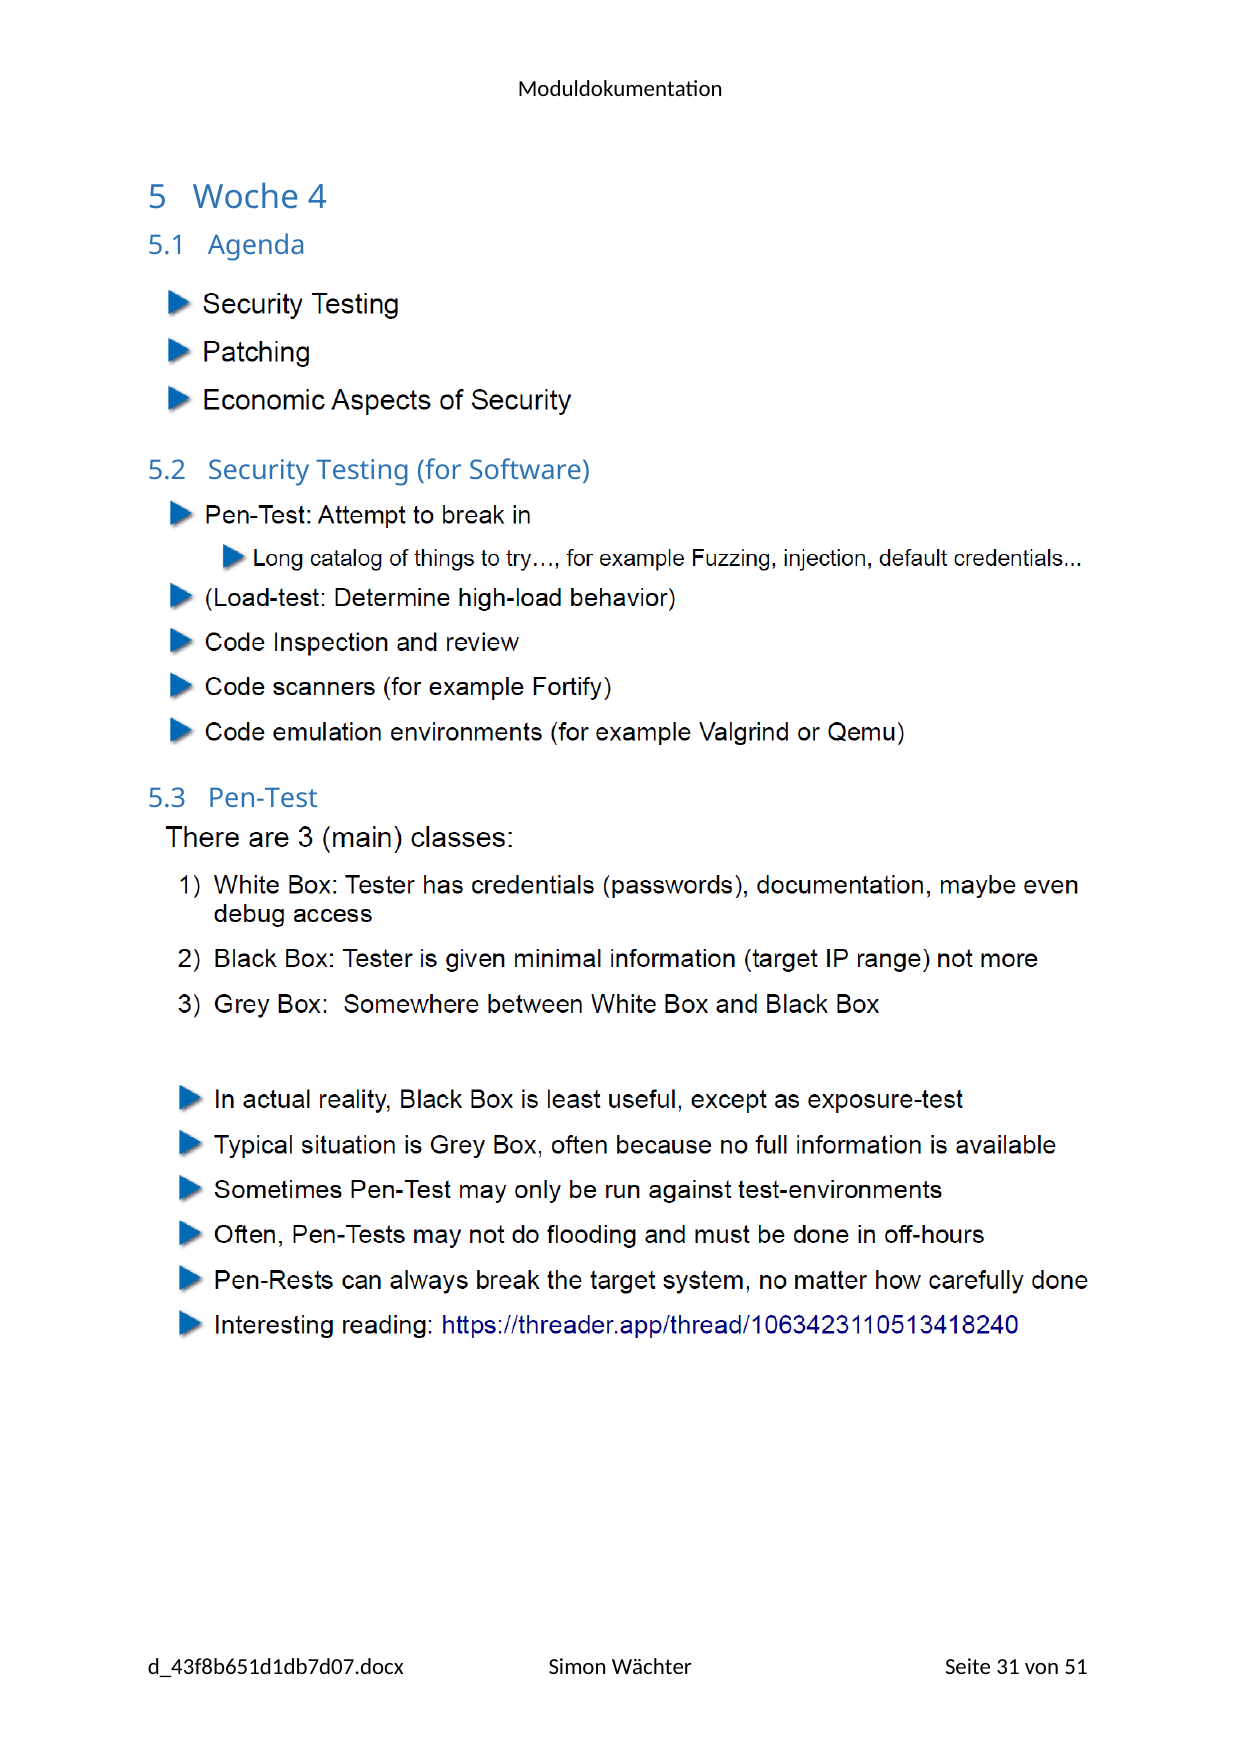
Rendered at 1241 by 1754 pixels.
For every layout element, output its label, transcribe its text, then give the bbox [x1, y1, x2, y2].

subtitle Agenda [148, 226, 1093, 263]
subtitle Woche 4 [148, 173, 1093, 218]
subtitle Pen-Test [148, 779, 1093, 816]
picture [147, 265, 1093, 432]
subtitle Security Testing (for Software) [148, 450, 1093, 487]
picture [147, 818, 1093, 1349]
picture [147, 490, 1093, 760]
